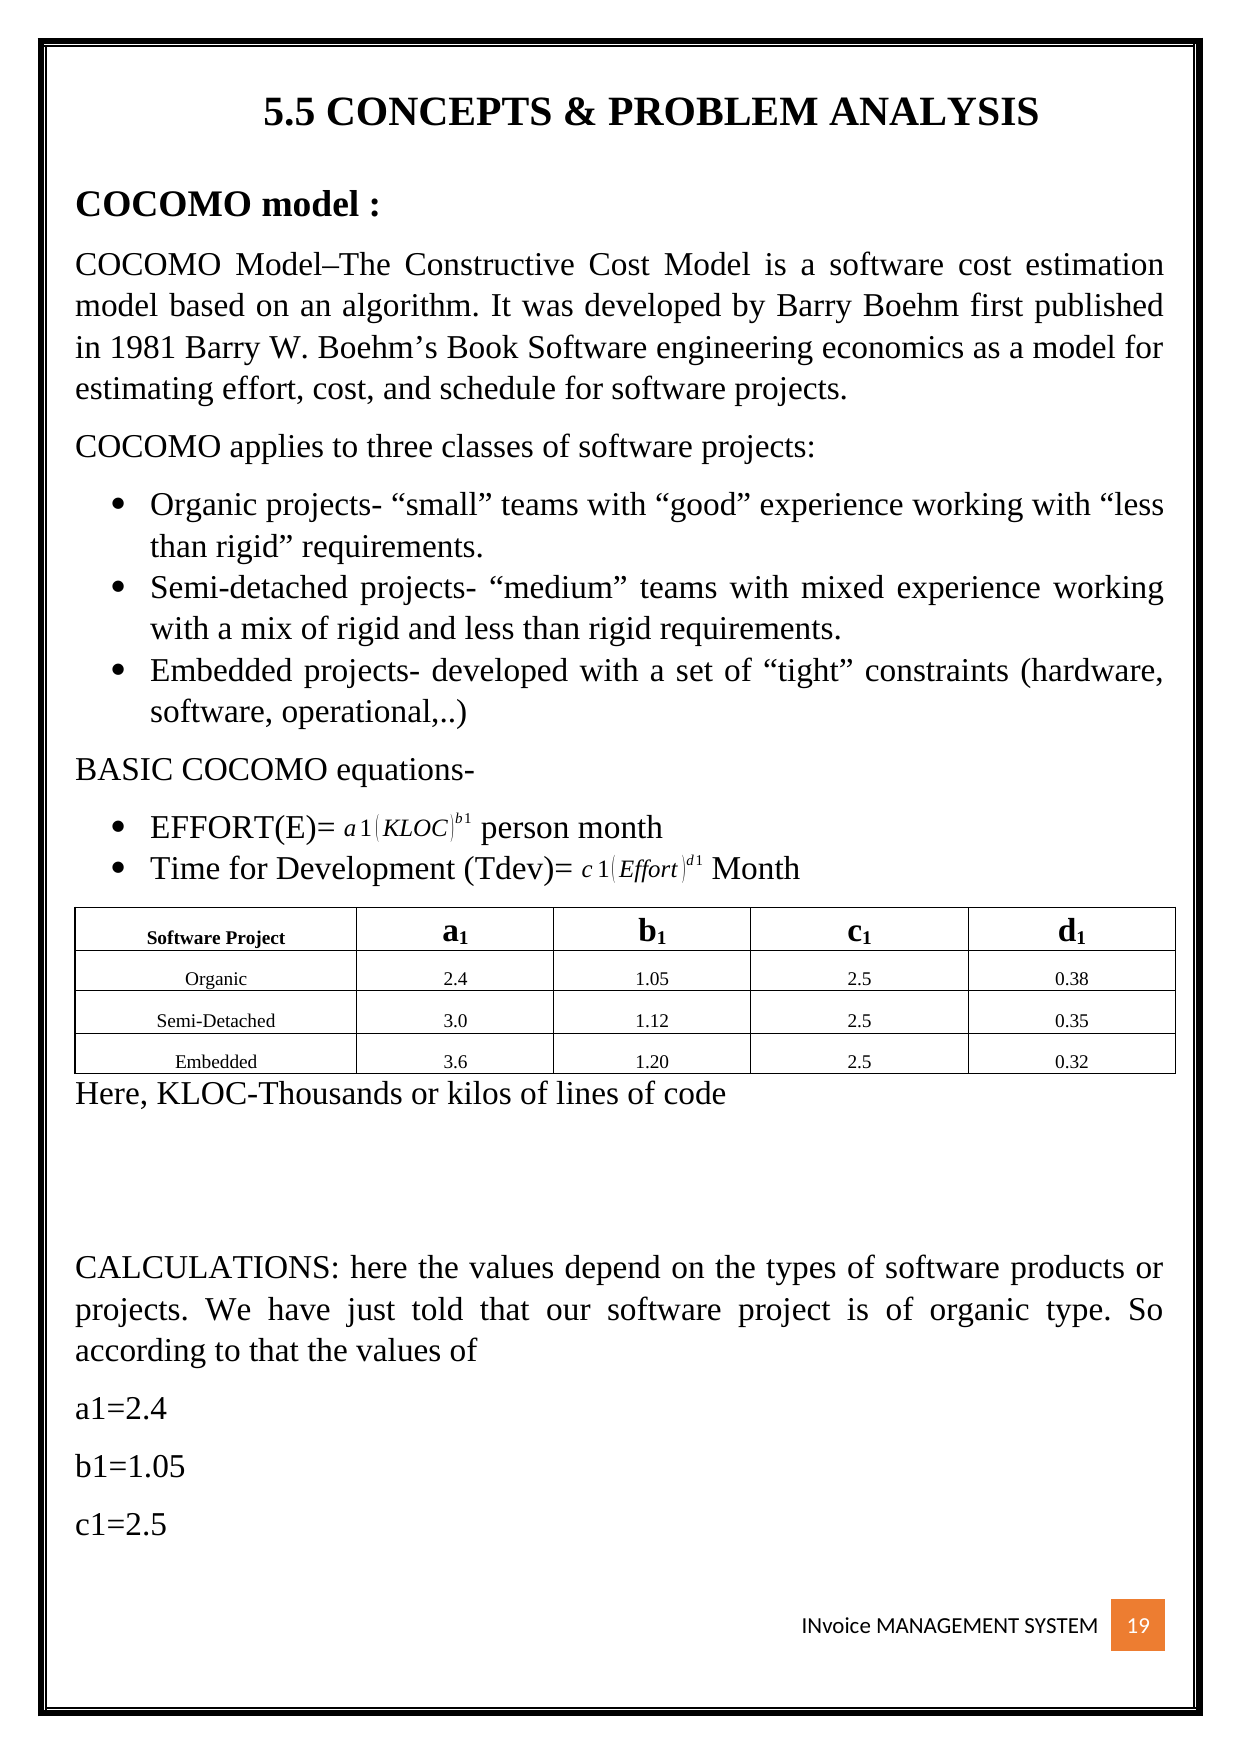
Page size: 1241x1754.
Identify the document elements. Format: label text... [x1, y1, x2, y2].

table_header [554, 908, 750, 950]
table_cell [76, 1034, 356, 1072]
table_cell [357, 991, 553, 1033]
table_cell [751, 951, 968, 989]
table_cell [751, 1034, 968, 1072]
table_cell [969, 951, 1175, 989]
text COCOMO Model–The Constructive Cost Model is a software cost estimation model based on an algorithm. It was developed by Barry Boehm first published in 1981 Barry W. Boehm’s Book Software engineering economics as a model for estimating effort, cost, and schedule for software projects. [75, 244, 1165, 407]
subtitle 5.5 CONCEPTS & PROBLEM ANALYSIS [138, 86, 1165, 134]
text Here, KLOC-Thousands or kilos of lines of code [75, 1074, 1165, 1112]
list Time for Development (Tdev)= Month [112, 849, 1165, 887]
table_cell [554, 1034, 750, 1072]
list Organic projects- “small” teams with “good” experience working with “less than rigid” requirements. [112, 484, 1165, 564]
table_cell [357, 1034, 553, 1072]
list Semi-detached projects- “medium” teams with mixed experience working with a mix of rigid and less than rigid requirements. [112, 567, 1165, 647]
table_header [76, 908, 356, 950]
text b1=1.05 [75, 1446, 1165, 1485]
text CALCULATIONS: here the values depend on the types of software products or projects. We have just told that our software project is of organic type. So according to that the values of [75, 1248, 1165, 1369]
list EFFORT(E)= person month [112, 807, 1165, 846]
text c1=2.5 [75, 1504, 1165, 1543]
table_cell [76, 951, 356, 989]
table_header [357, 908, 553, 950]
text a1=2.4 [75, 1388, 1165, 1427]
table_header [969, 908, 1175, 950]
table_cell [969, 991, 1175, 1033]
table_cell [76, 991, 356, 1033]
text COCOMO applies to three classes of software projects: [75, 426, 1165, 465]
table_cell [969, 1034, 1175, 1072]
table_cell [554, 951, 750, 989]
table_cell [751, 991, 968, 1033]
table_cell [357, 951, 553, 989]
text BASIC COCOMO equations- [75, 749, 1165, 788]
list Embedded projects- developed with a set of “tight” constraints (hardware, software, operational,..) [112, 650, 1165, 729]
subtitle COCOMO model : [75, 181, 1165, 224]
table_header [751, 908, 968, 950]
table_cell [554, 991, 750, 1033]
